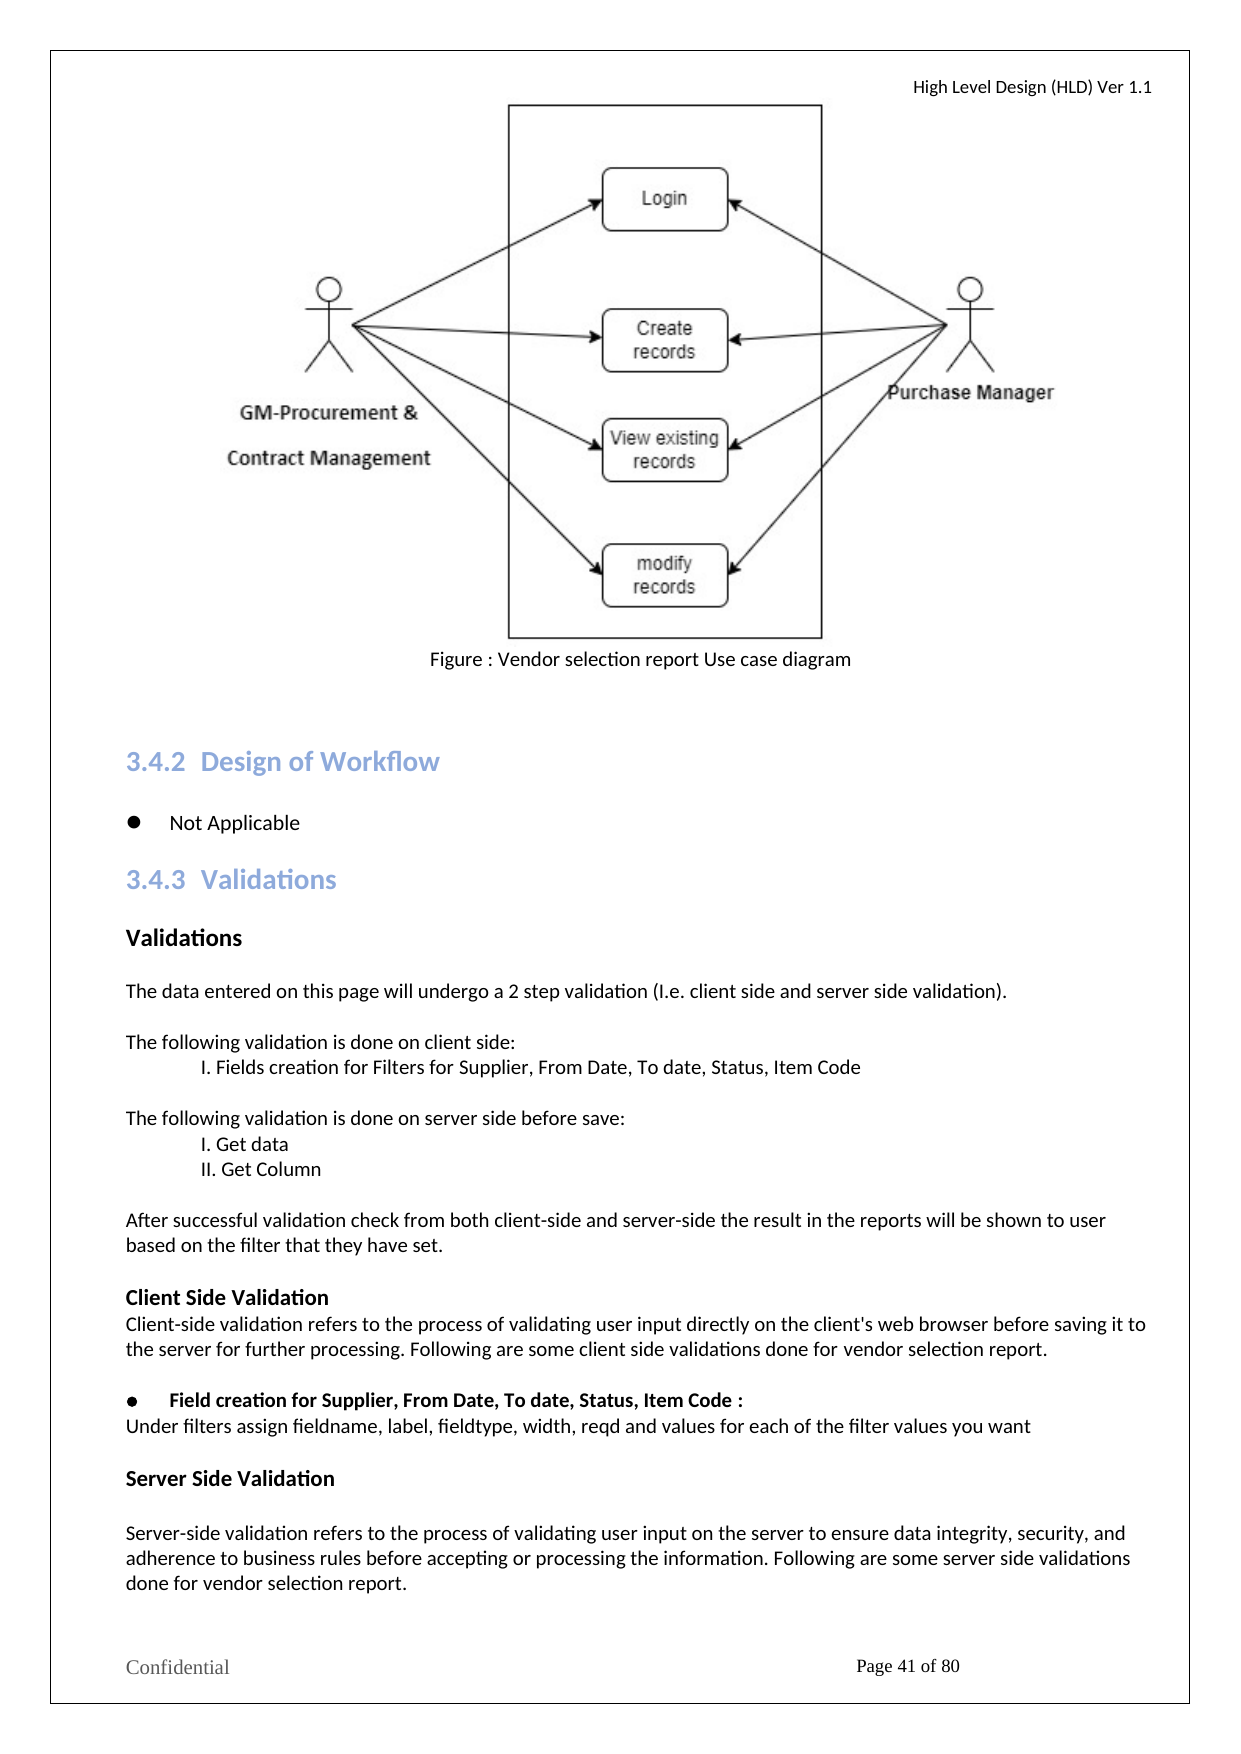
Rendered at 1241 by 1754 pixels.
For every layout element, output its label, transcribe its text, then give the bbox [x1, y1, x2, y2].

list Not Applicable [126, 809, 1156, 836]
list Get Column [126, 1156, 1156, 1182]
list The following validation is done on client side: [126, 1029, 1156, 1054]
list The data entered on this page will undergo a 2 step validation (I.e. client side and server side validation). [126, 978, 1156, 1004]
list Client Side Validation [126, 1283, 1156, 1311]
list Validations [126, 922, 1156, 953]
subtitle Design of Workflow [126, 743, 1156, 779]
list Fields creation for Filters for Supplier, From Date, To date, Status, Item Code [126, 1054, 1156, 1080]
list Under filters assign fieldname, label, fieldtype, width, reqd and values for each of the filter values you want [126, 1413, 1156, 1438]
list Get data [126, 1131, 1156, 1156]
text Figure : Vendor selection report Use case diagram [126, 646, 1156, 672]
subtitle Validations [126, 861, 1156, 897]
list Field creation for Supplier, From Date, To date, Status, Item Code : [126, 1387, 1156, 1413]
list Server Side Validation [126, 1464, 1156, 1492]
list After successful validation check from both client-side and server-side the result in the reports will be shown to user based on the filter that they have set. [126, 1207, 1156, 1258]
list Server-side validation refers to the process of validating user input on the server to ensure data integrity, security, and adherence to business rules before accepting or processing the information. Following are some server side validations done for vendor selection report. [126, 1520, 1156, 1596]
picture [219, 97, 1062, 647]
list The following validation is done on server side before save: [126, 1105, 1156, 1131]
list Client-side validation refers to the process of validating user input directly on the client's web browser before saving it to the server for further processing. Following are some client side validations done for vendor selection report. [126, 1311, 1156, 1362]
